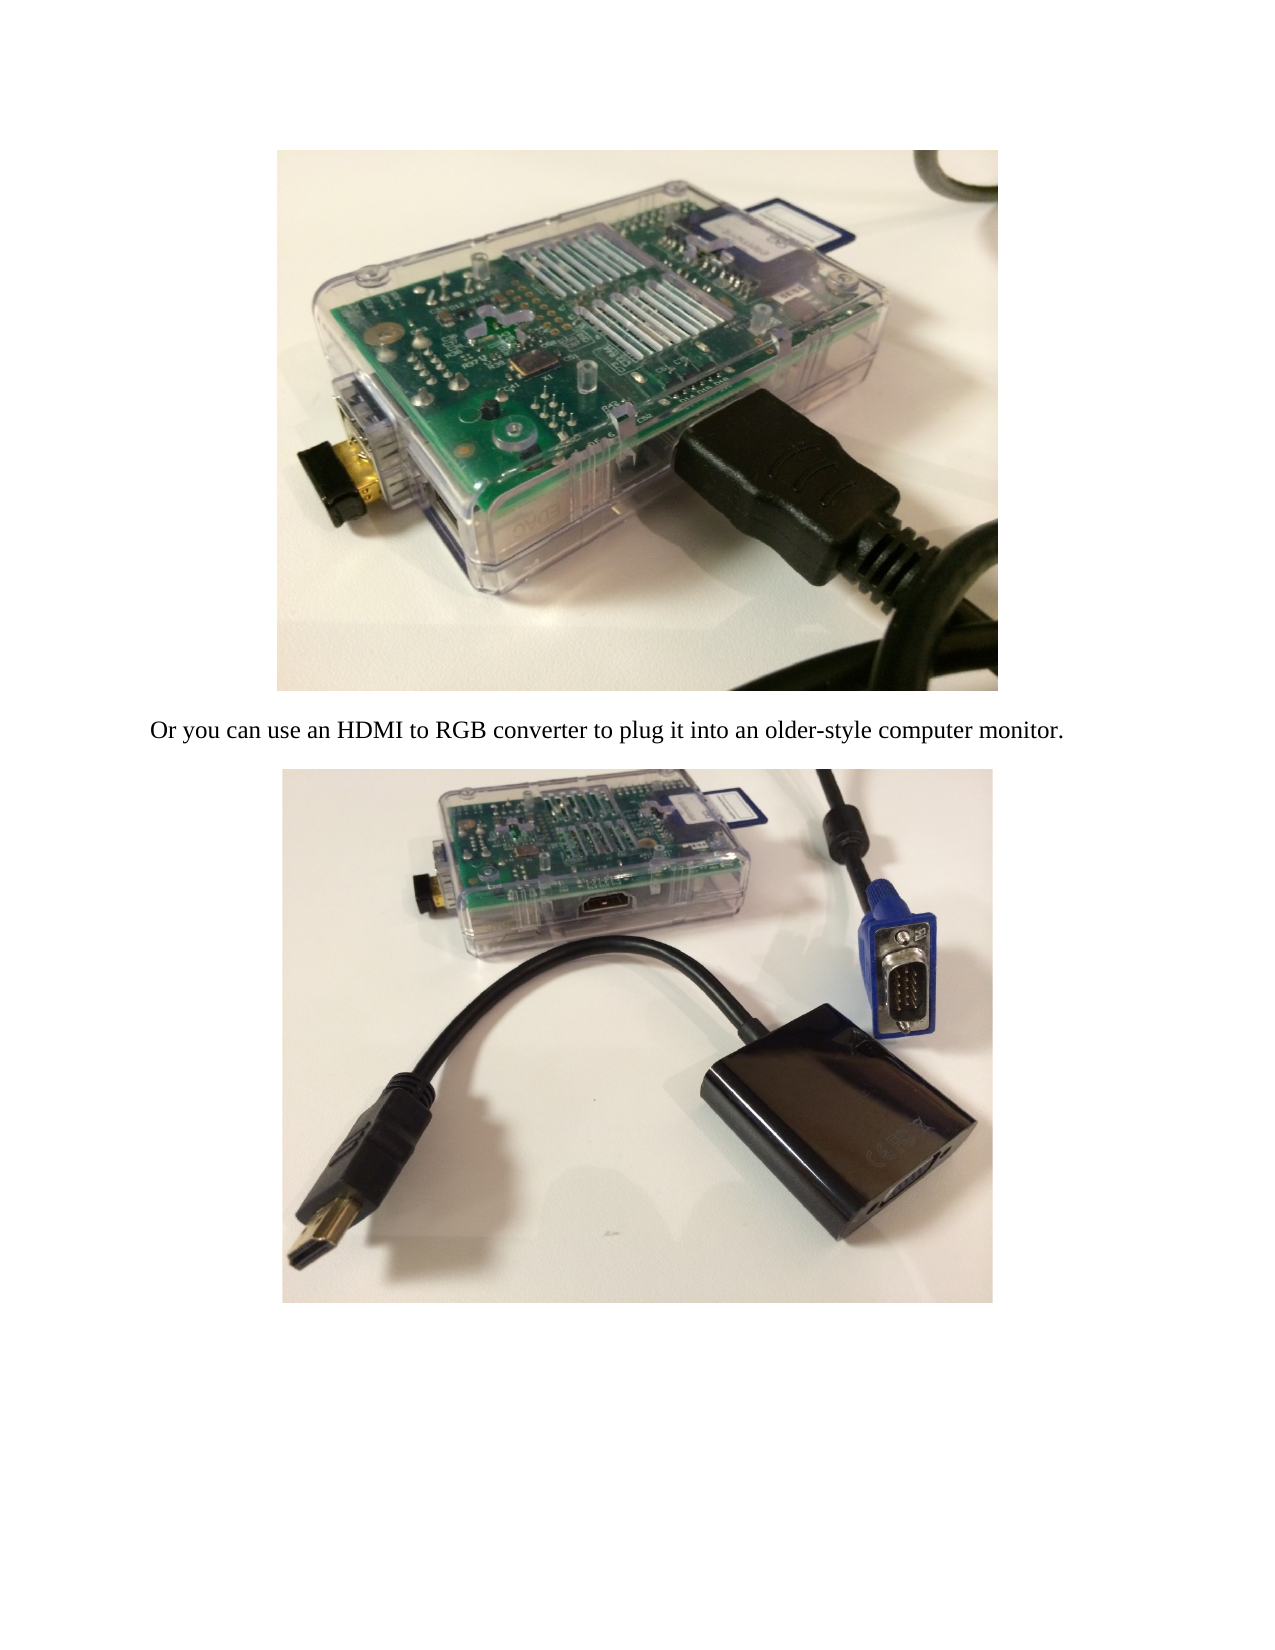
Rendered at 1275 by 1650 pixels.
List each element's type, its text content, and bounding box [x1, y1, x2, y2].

text Or you can use an HDMI to RGB converter to plug it into an older-style computer monitor. [150, 716, 1125, 744]
picture [282, 769, 993, 1303]
picture [277, 150, 998, 691]
